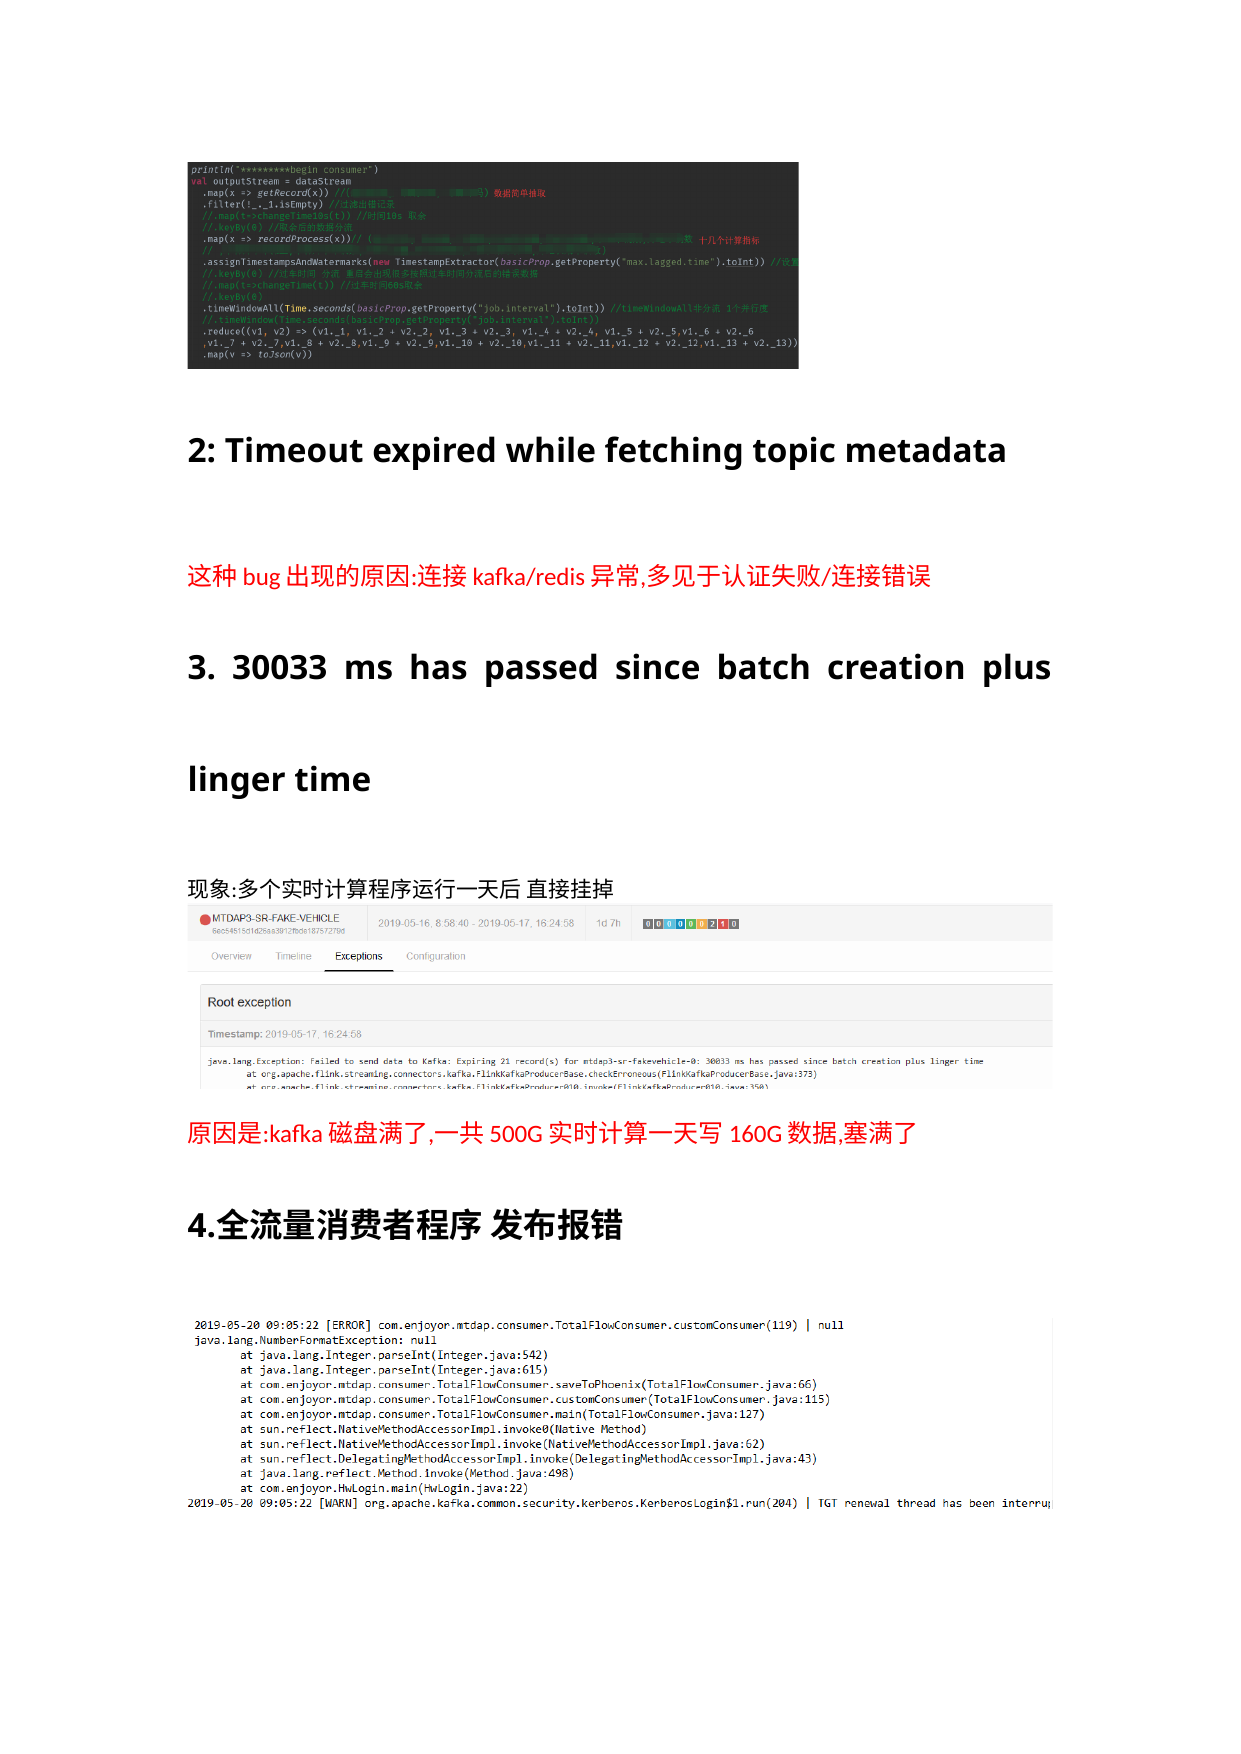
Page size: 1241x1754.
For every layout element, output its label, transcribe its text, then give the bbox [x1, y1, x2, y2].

picture [187, 162, 799, 369]
subtitle 4.全流量消费者程序 发布报错 [187, 1191, 1053, 1256]
text 这种bug出现的原因:连接kafka/redis异常,多见于认证失败/连接错误 [187, 542, 1053, 607]
picture [187, 1318, 1053, 1509]
text 现象:多个实时计算程序运行一天后 直接挂掉 [187, 871, 1053, 903]
text 原因是:kafka磁盘满了,一共500G 实时计算一天写160G数据,塞满了 [187, 1099, 1053, 1164]
subtitle 3. 30033 ms has passed since batch creation plus linger time [187, 634, 1053, 811]
picture [187, 903, 1053, 1089]
subtitle 2: Timeout expired while fetching topic metadata [187, 417, 1053, 482]
